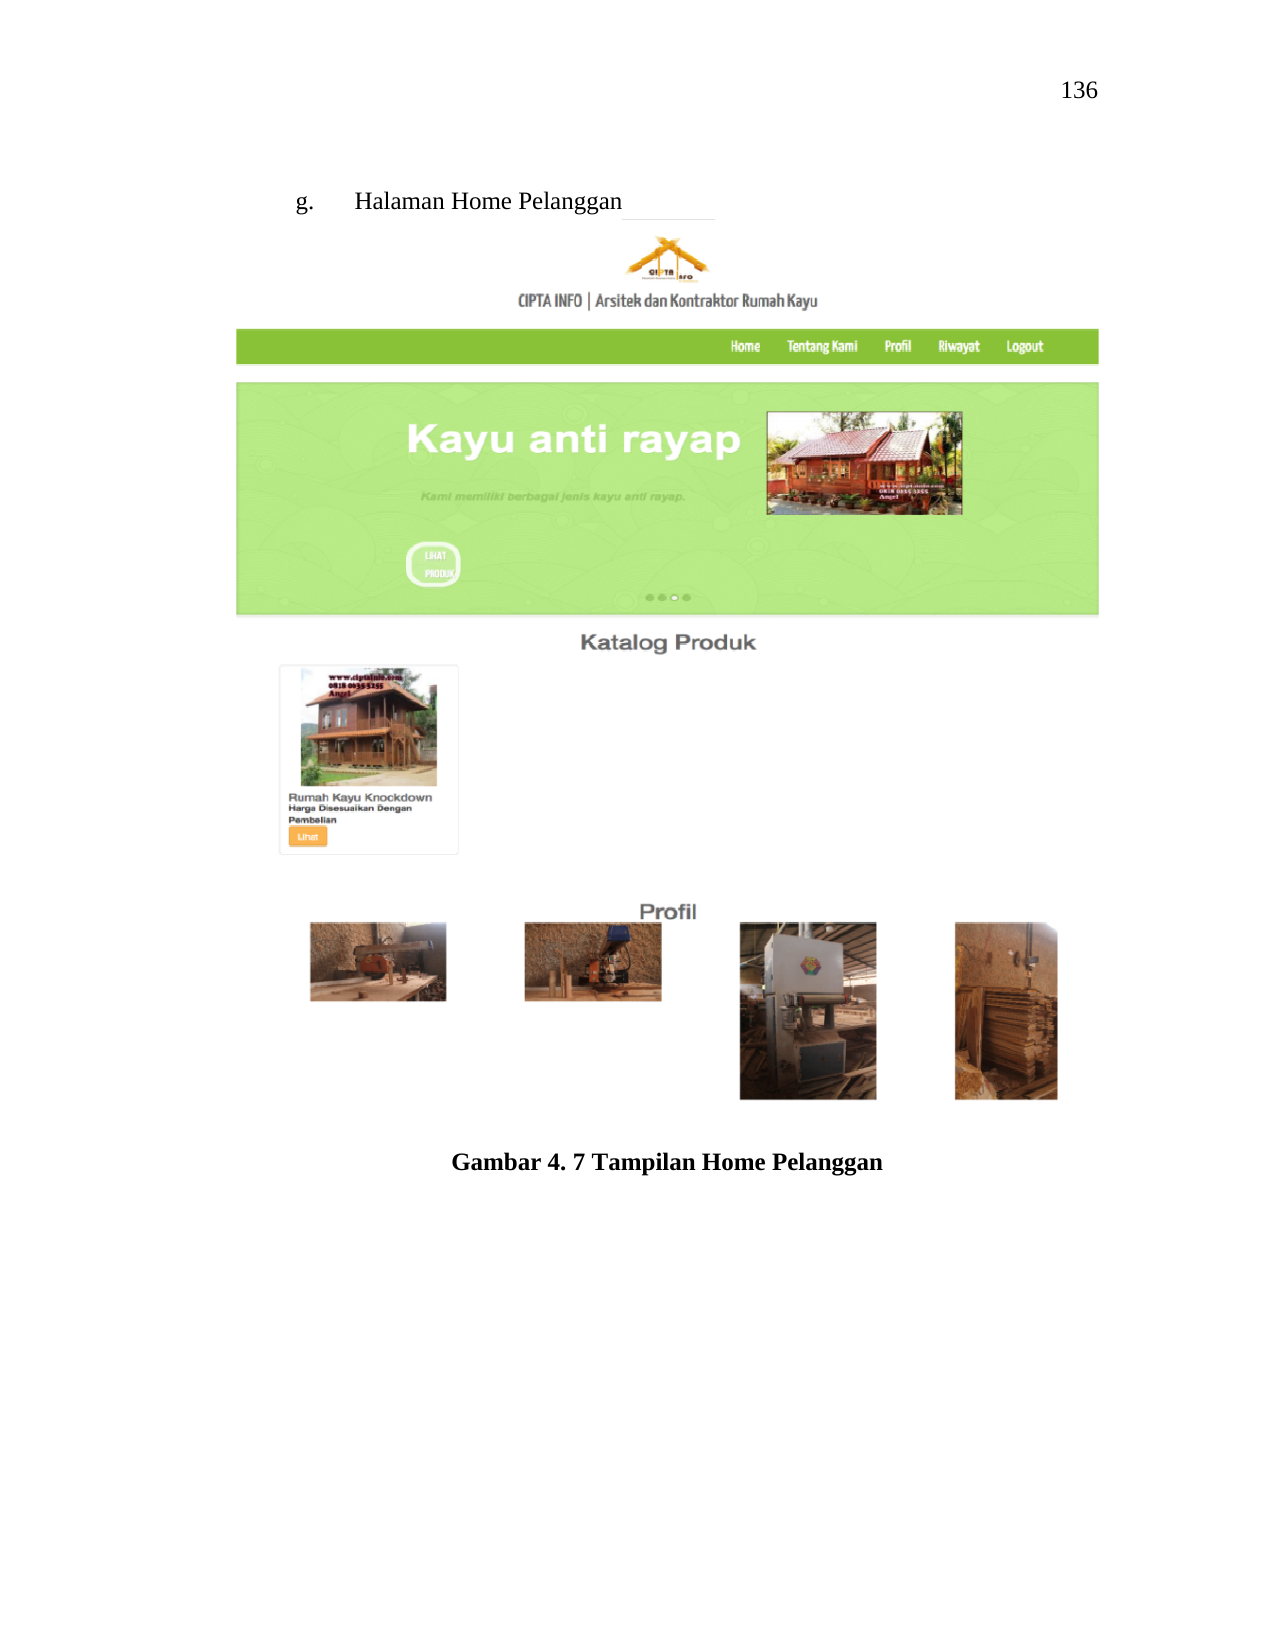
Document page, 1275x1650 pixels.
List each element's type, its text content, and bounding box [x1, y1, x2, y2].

text Gambar 4. 7 Tampilan Home Pelanggan [236, 1147, 1098, 1176]
list Halaman Home Pelanggan [295, 186, 1098, 215]
picture [236, 219, 1099, 1133]
